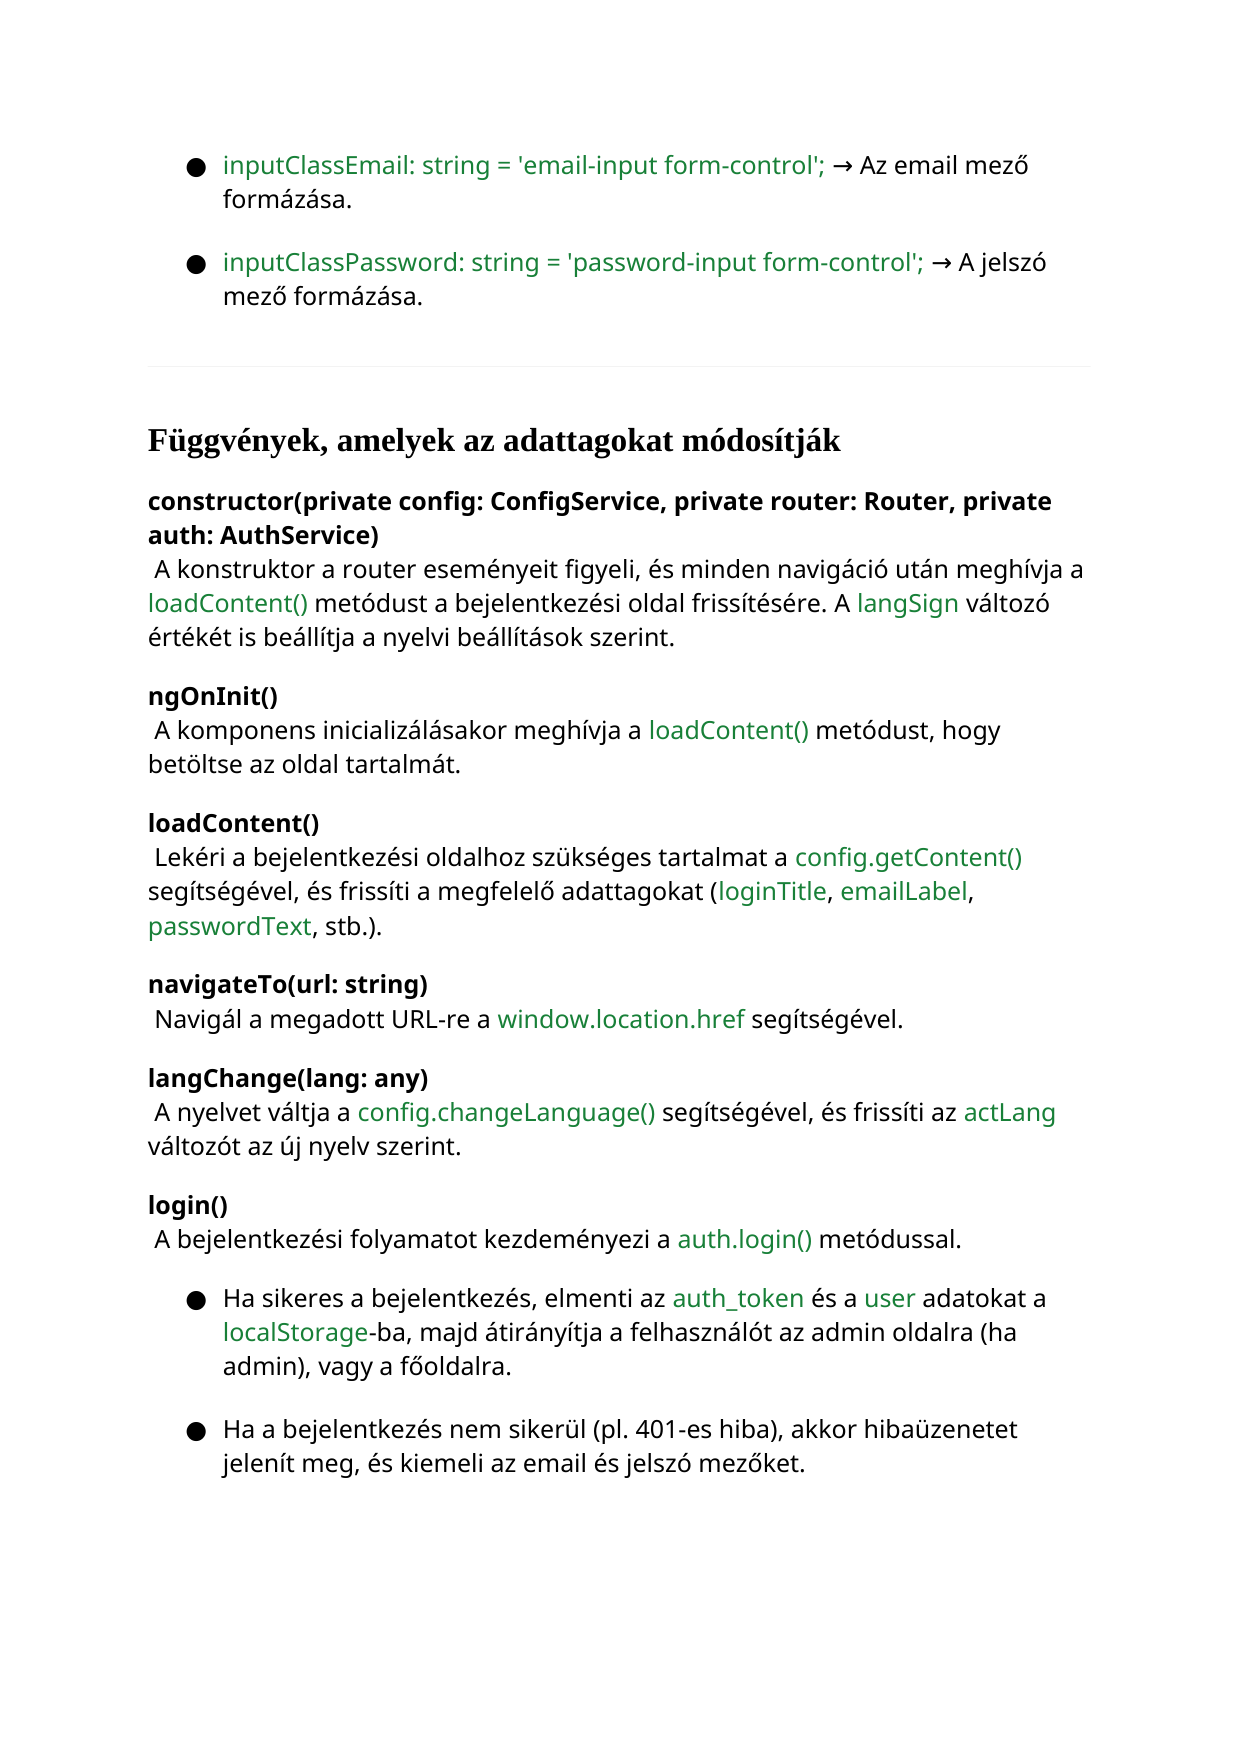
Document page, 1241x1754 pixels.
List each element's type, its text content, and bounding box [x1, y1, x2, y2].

subtitle Függvények, amelyek az adattagokat módosítják [148, 420, 1093, 458]
text loadContent() Lekéri a bejelentkezési oldalhoz szükséges tartalmat a config.getContent() segítségével, és frissíti a megfelelő adattagokat (loginTitle, emailLabel, passwordText, stb.). [148, 806, 1093, 942]
text navigateTo(url: string) Navigál a megadott URL-re a window.location.href segítségével. [148, 967, 1093, 1035]
list Ha sikeres a bejelentkezés, elmenti az auth_token és a user adatokat a localStorage-ba, majd átirányítja a felhasználót az admin oldalra (ha admin), vagy a főoldalra. [185, 1281, 1093, 1412]
text ngOnInit() A komponens inicializálásakor meghívja a loadContent() metódust, hogy betöltse az oldal tartalmát. [148, 679, 1093, 781]
list Ha a bejelentkezés nem sikerül (pl. 401-es hiba), akkor hibaüzenetet jelenít meg, és kiemeli az email és jelszó mezőket. [185, 1412, 1093, 1508]
text constructor(private config: ConfigService, private router: Router, private auth: AuthService) A konstruktor a router eseményeit figyeli, és minden navigáció után meghívja a loadContent() metódust a bejelentkezési oldal frissítésére. A langSign változó értékét is beállítja a nyelvi beállítások szerint. [148, 483, 1093, 654]
list inputClassEmail: string = 'email-input form-control'; → Az email mező formázása. [185, 148, 1093, 244]
text langChange(lang: any) A nyelvet váltja a config.changeLanguage() segítségével, és frissíti az actLang változót az új nyelv szerint. [148, 1060, 1093, 1162]
list inputClassPassword: string = 'password-input form-control'; → A jelszó mező formázása. [185, 244, 1093, 341]
text login() A bejelentkezési folyamatot kezdeményezi a auth.login() metódussal. [148, 1187, 1093, 1256]
